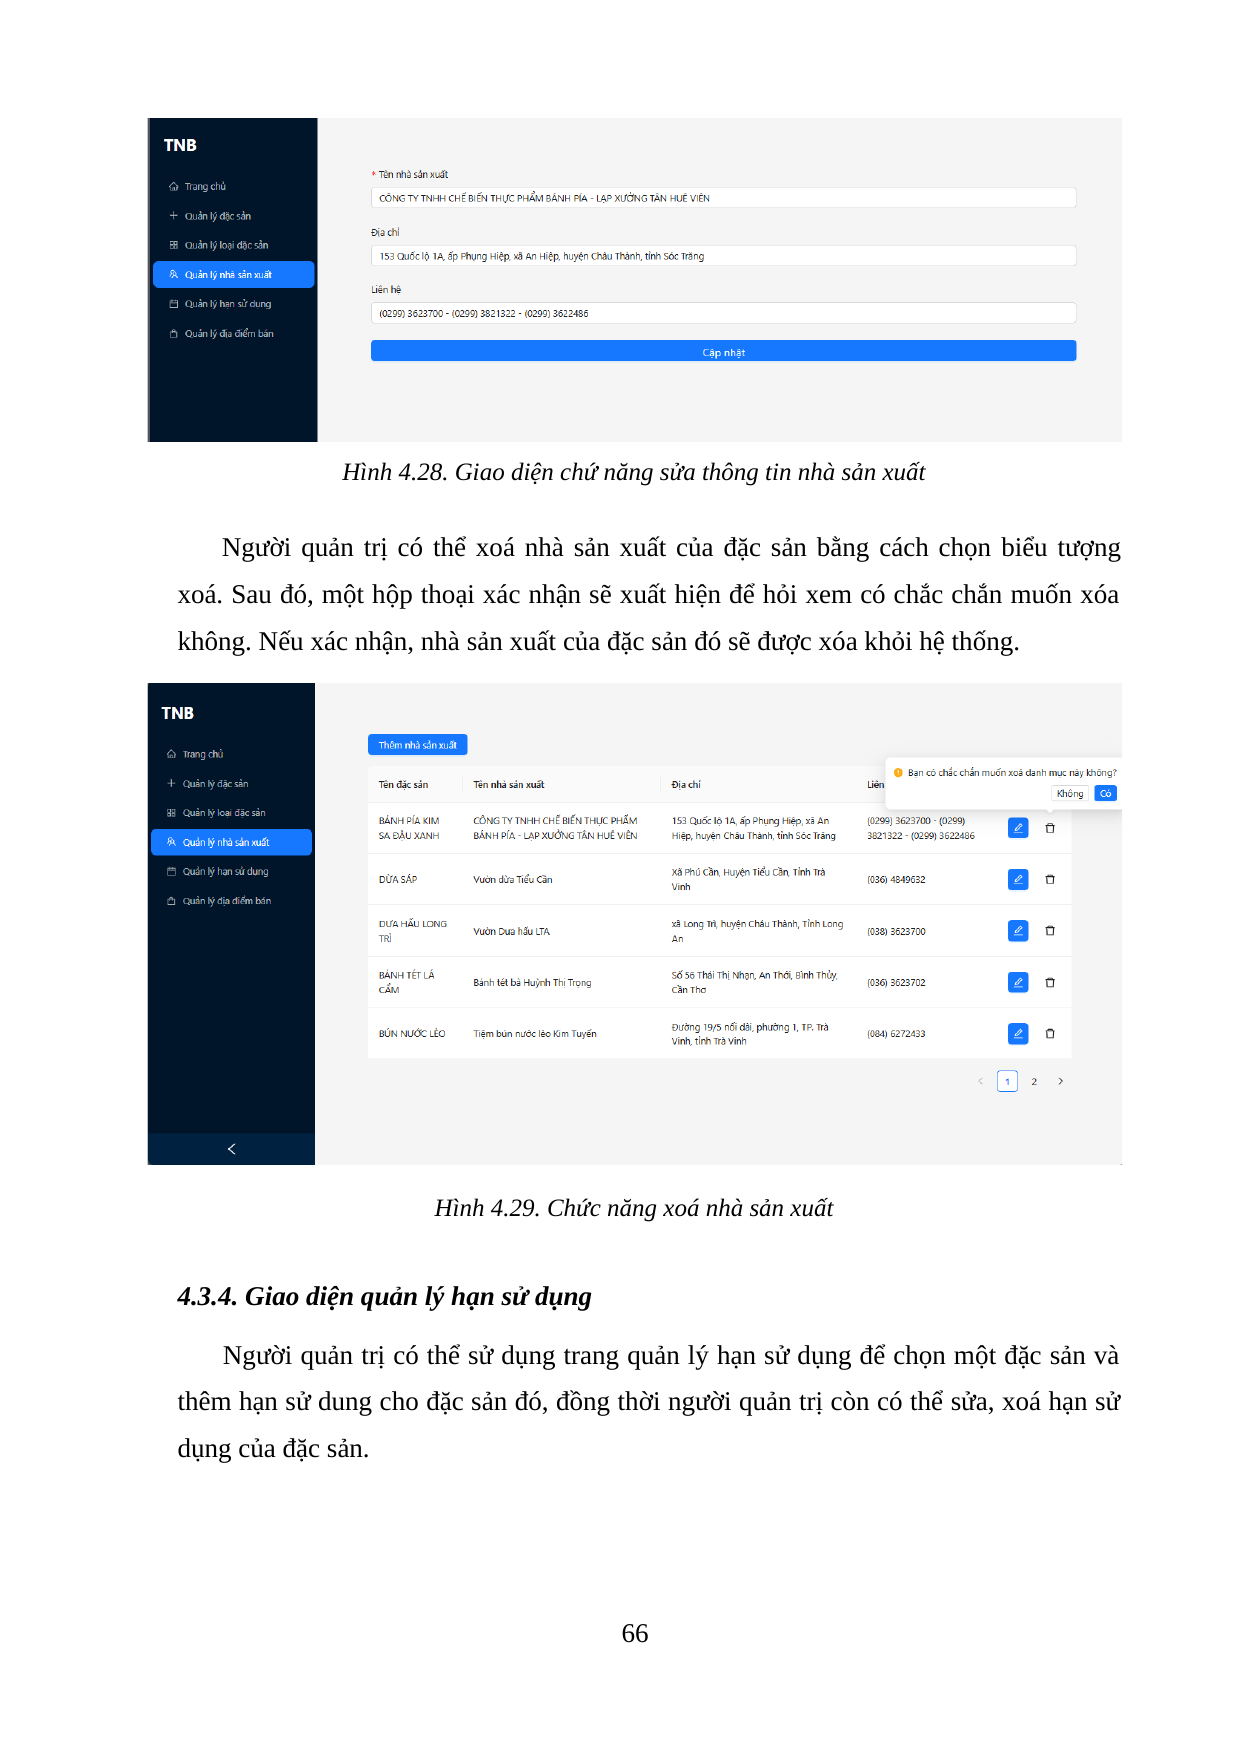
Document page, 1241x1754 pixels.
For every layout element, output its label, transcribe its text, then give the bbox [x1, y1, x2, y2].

text Hình 4.29. Chức năng xoá nhà sản xuất [148, 1193, 1122, 1222]
text Hình 4.28. Giao diện chứ năng sửa thông tin nhà sản xuất [148, 457, 1122, 486]
text Người quản trị có thể sử dụng trang quản lý hạn sử dụng để chọn một đặc sản và thêm hạn sử dung cho đặc sản đó, đồng thời người quản trị còn có thể sửa, xoá hạn sử dụng của đặc sản. [177, 1339, 1122, 1463]
picture [147, 683, 1123, 1165]
text Người quản trị có thể xoá nhà sản xuất của đặc sản bằng cách chọn biểu tượng xoá. Sau đó, một hộp thoại xác nhận sẽ xuất hiện để hỏi xem có chắc chắn muốn xóa không. Nếu xác nhận, nhà sản xuất của đặc sản đó sẽ được xóa khỏi hệ thống. [177, 531, 1122, 656]
subtitle Giao diện quản lý hạn sử dụng [177, 1280, 1122, 1311]
picture [147, 118, 1123, 442]
